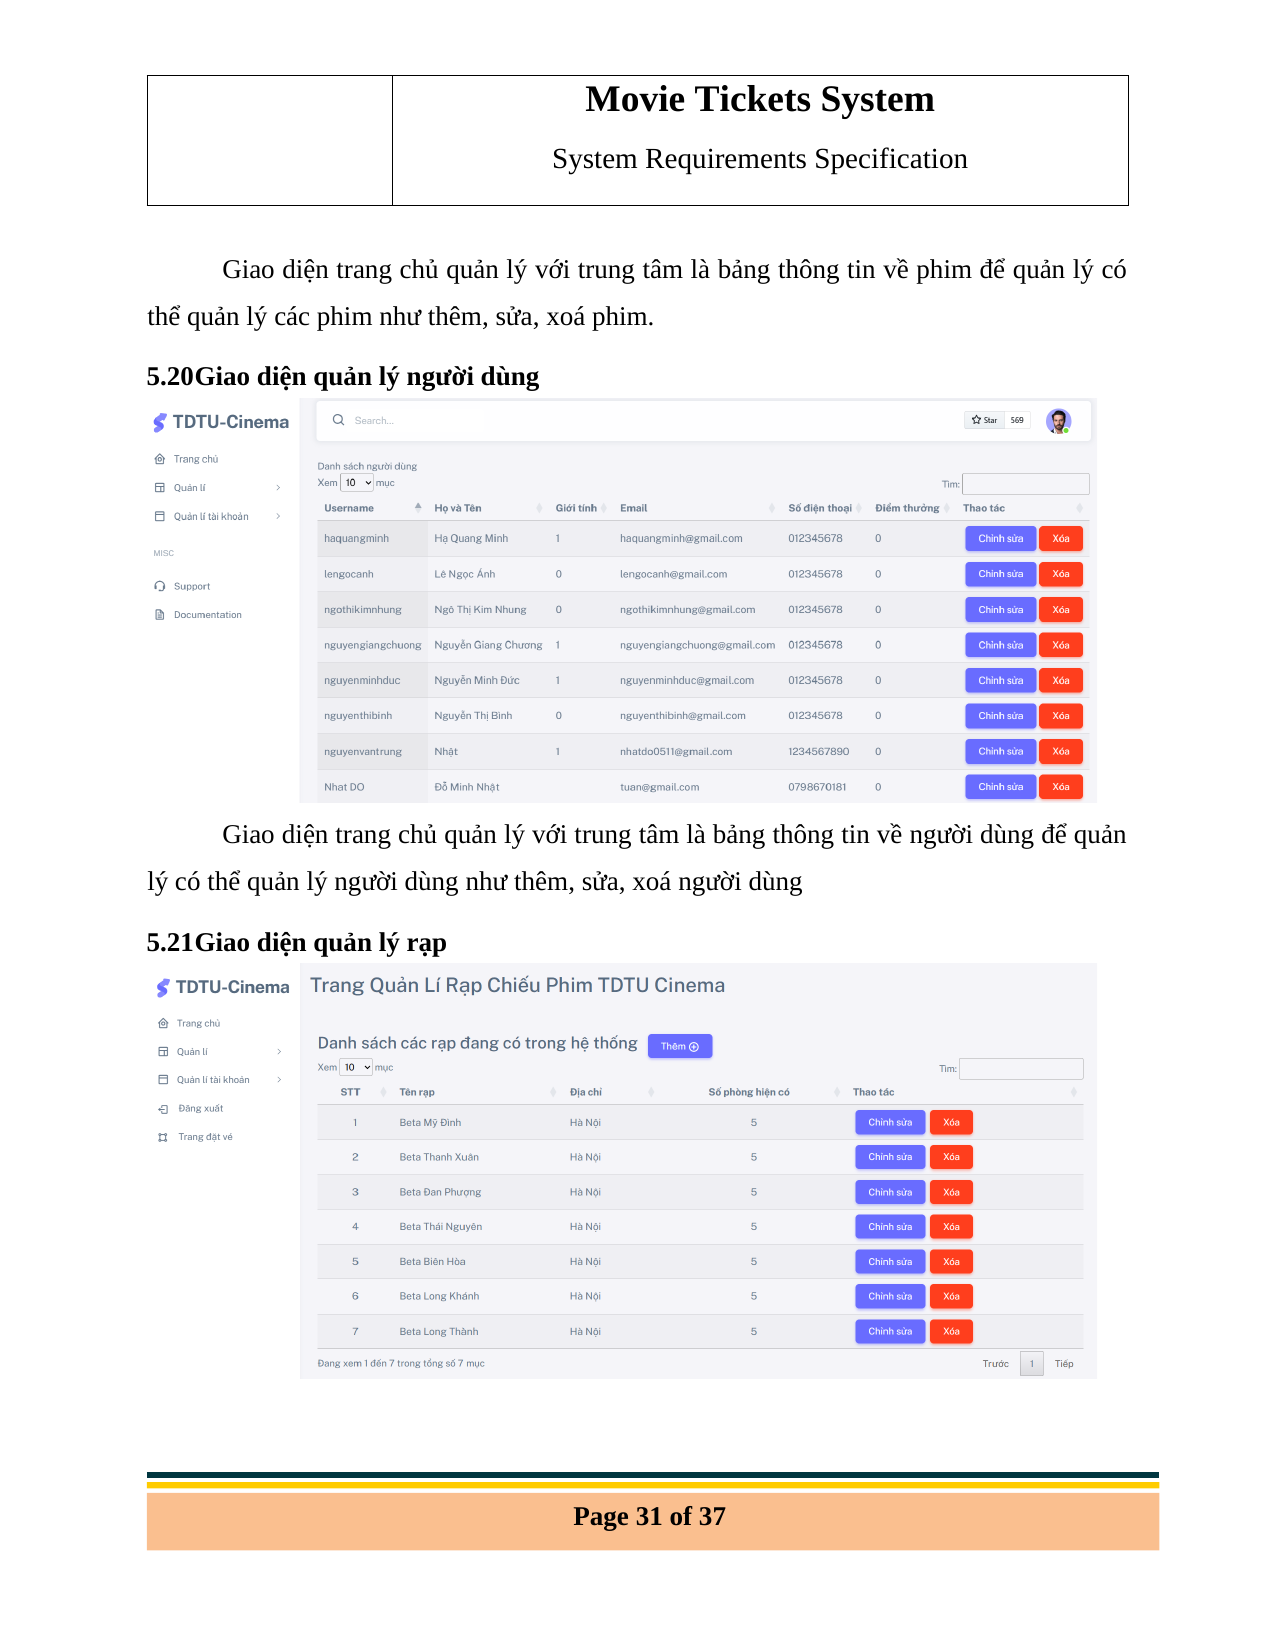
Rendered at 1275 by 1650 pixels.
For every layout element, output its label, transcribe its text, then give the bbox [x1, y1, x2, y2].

text Giao diện trang chủ quản lý với trung tâm là bảng thông tin về phim để quản lý có thể quản lý các phim như thêm, sửa, xoá phim. [147, 253, 1128, 331]
subtitle Giao diện quản lý người dùng [146, 359, 1128, 392]
picture [147, 963, 1098, 1379]
text Giao diện trang chủ quản lý với trung tâm là bảng thông tin về người dùng để quản lý có thể quản lý người dùng như thêm, sửa, xoá người dùng [147, 818, 1128, 896]
picture [147, 398, 1098, 803]
subtitle Giao diện quản lý rạp [146, 924, 1128, 958]
